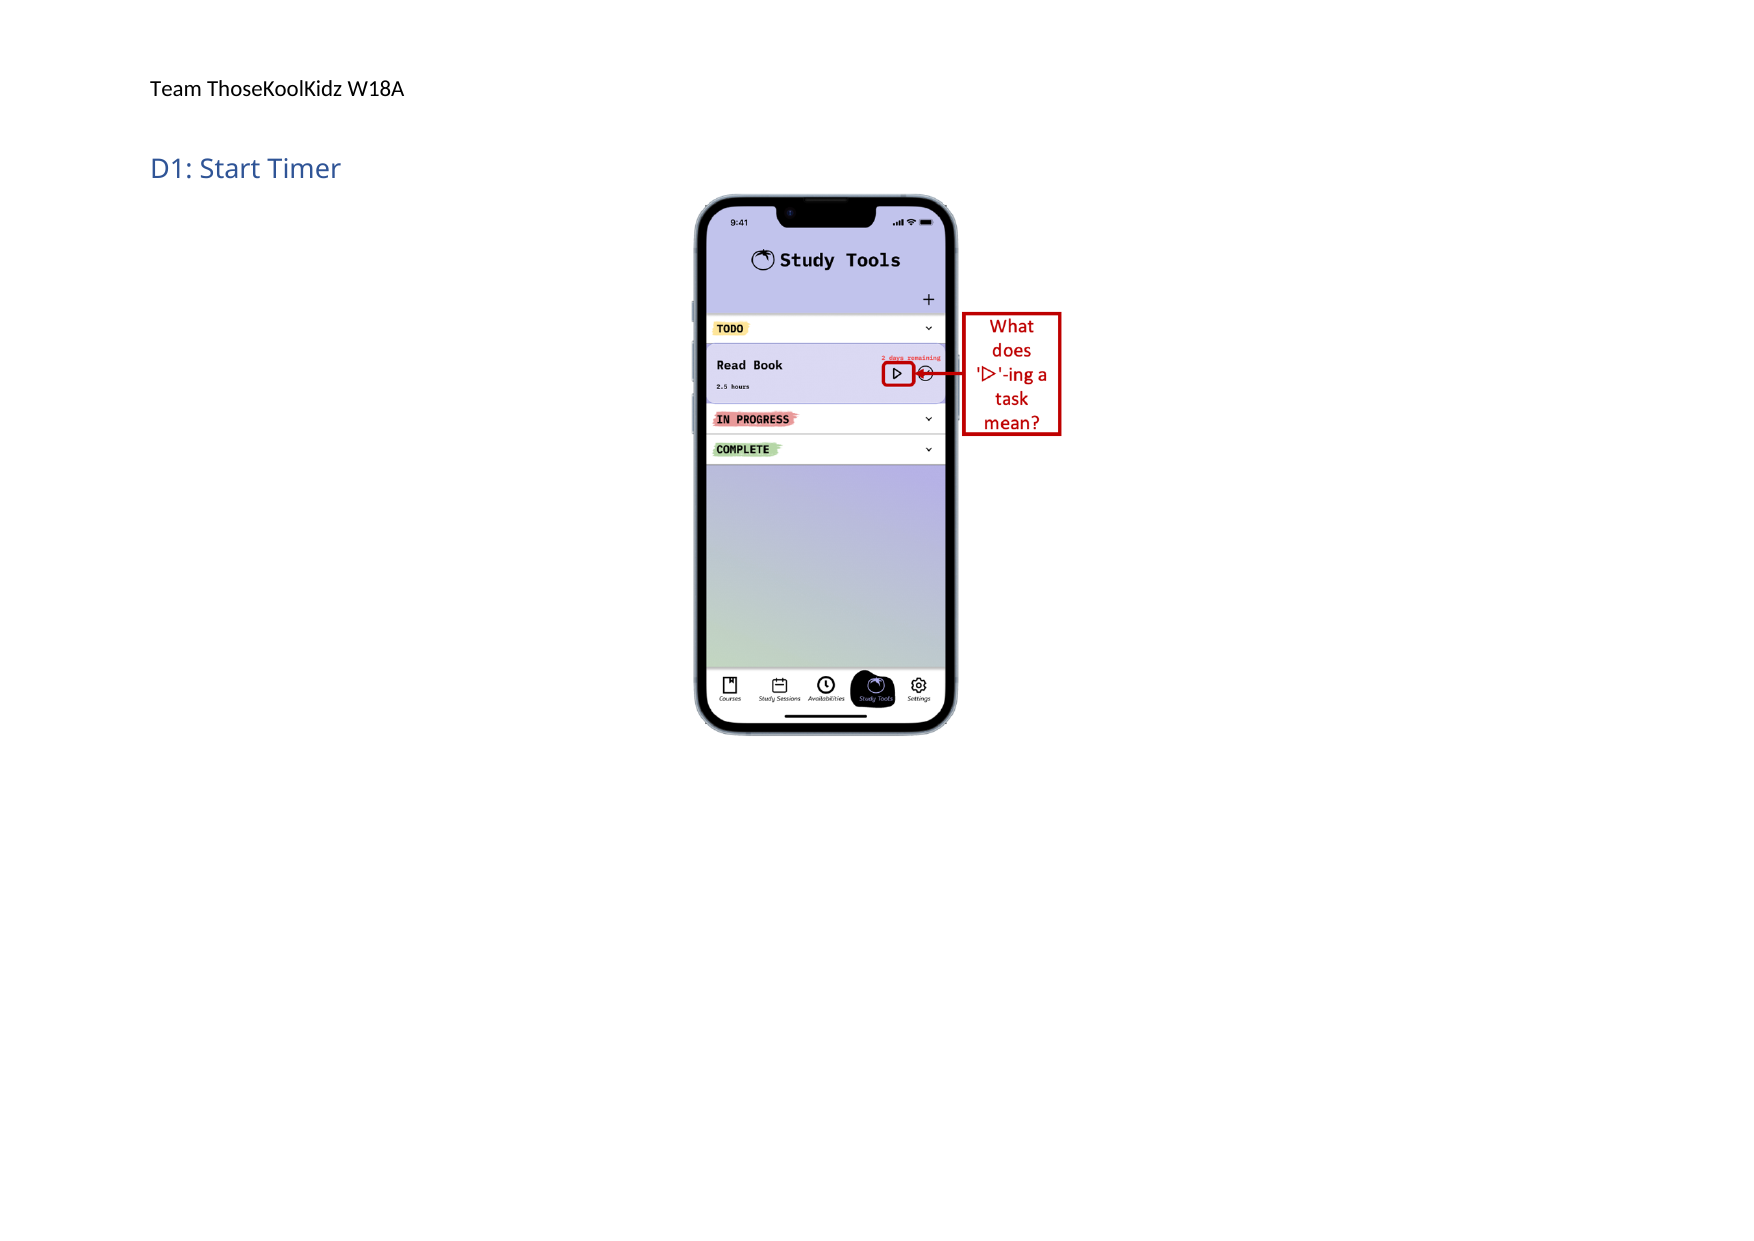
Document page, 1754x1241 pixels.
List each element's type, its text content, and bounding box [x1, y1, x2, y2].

picture [691, 189, 1064, 739]
subtitle D1: Start Timer [150, 150, 1604, 187]
